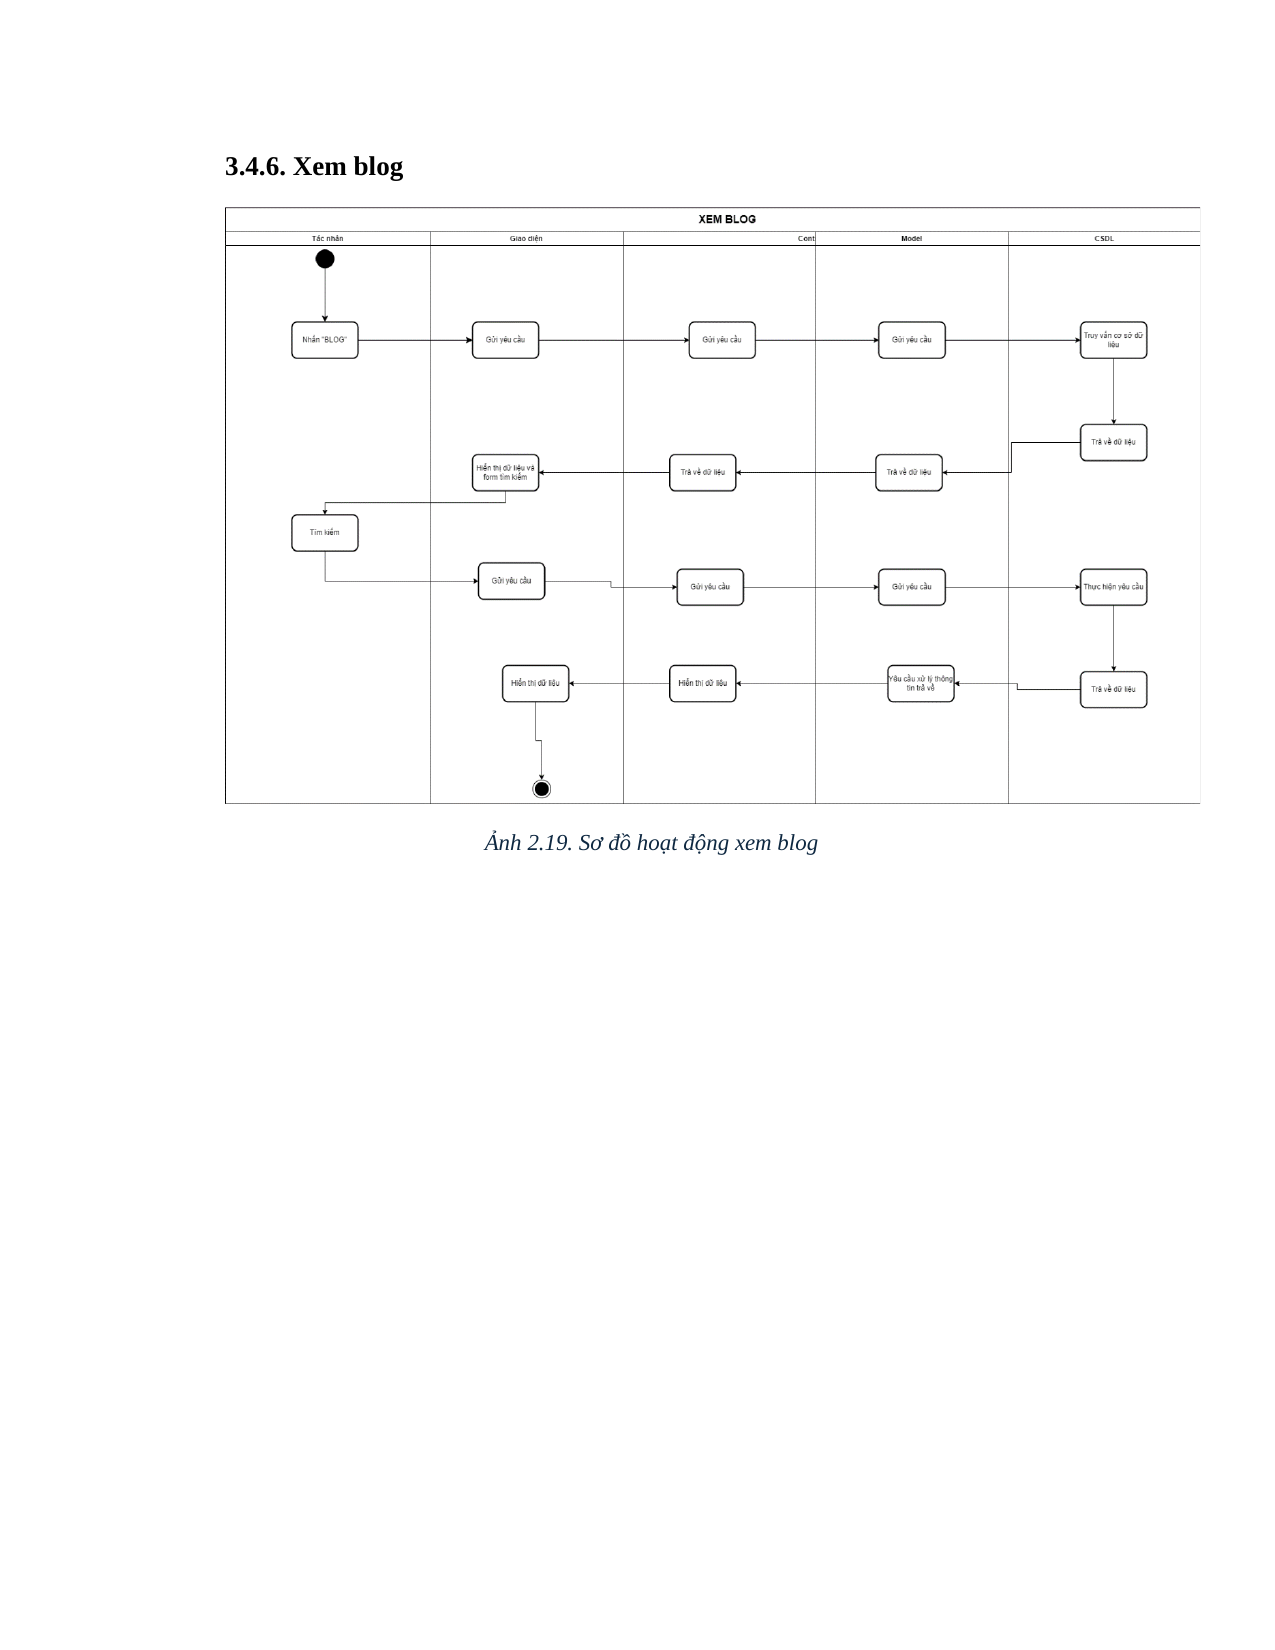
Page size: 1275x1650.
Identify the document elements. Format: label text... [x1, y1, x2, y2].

subtitle Xem blog [150, 150, 1080, 181]
picture [225, 204, 1200, 804]
text Ảnh 2.19. Sơ đồ hoạt động xem blog [150, 829, 1080, 855]
